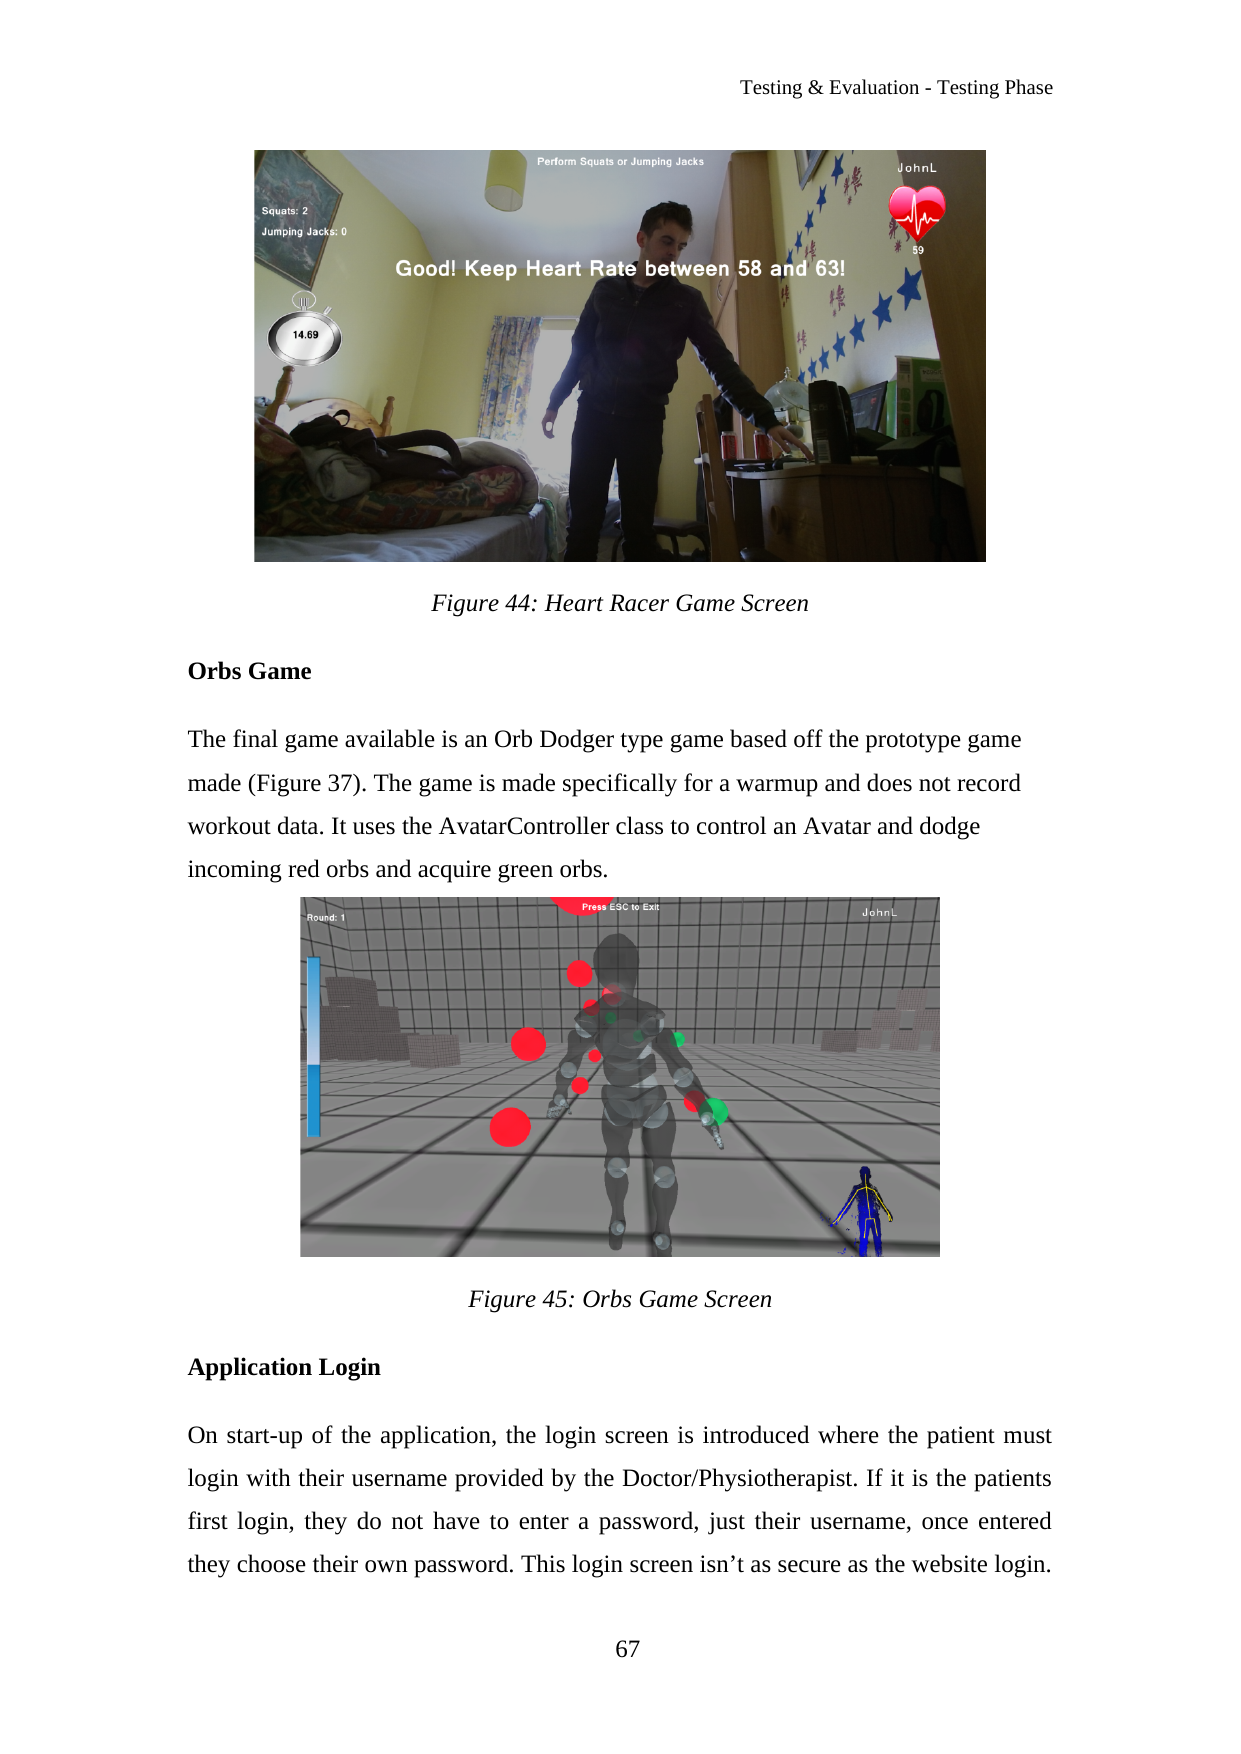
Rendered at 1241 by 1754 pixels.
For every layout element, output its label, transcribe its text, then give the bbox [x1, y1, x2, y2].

text The final game available is an Orb Dodger type game based off the prototype game made (Figure 37). The game is made specifically for a warmup and does not record workout data. It uses the AvatarController class to control an Avatar and dodge incoming red orbs and acquire green orbs. [187, 724, 1053, 883]
subtitle Orbs Game [187, 656, 1053, 685]
text Figure 45: Orbs Game Screen [187, 1284, 1053, 1312]
picture [300, 897, 940, 1257]
picture [254, 150, 986, 562]
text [187, 1420, 1053, 1578]
subtitle Application Login [187, 1352, 1053, 1381]
text Figure 44: Heart Racer Game Screen [187, 588, 1053, 617]
